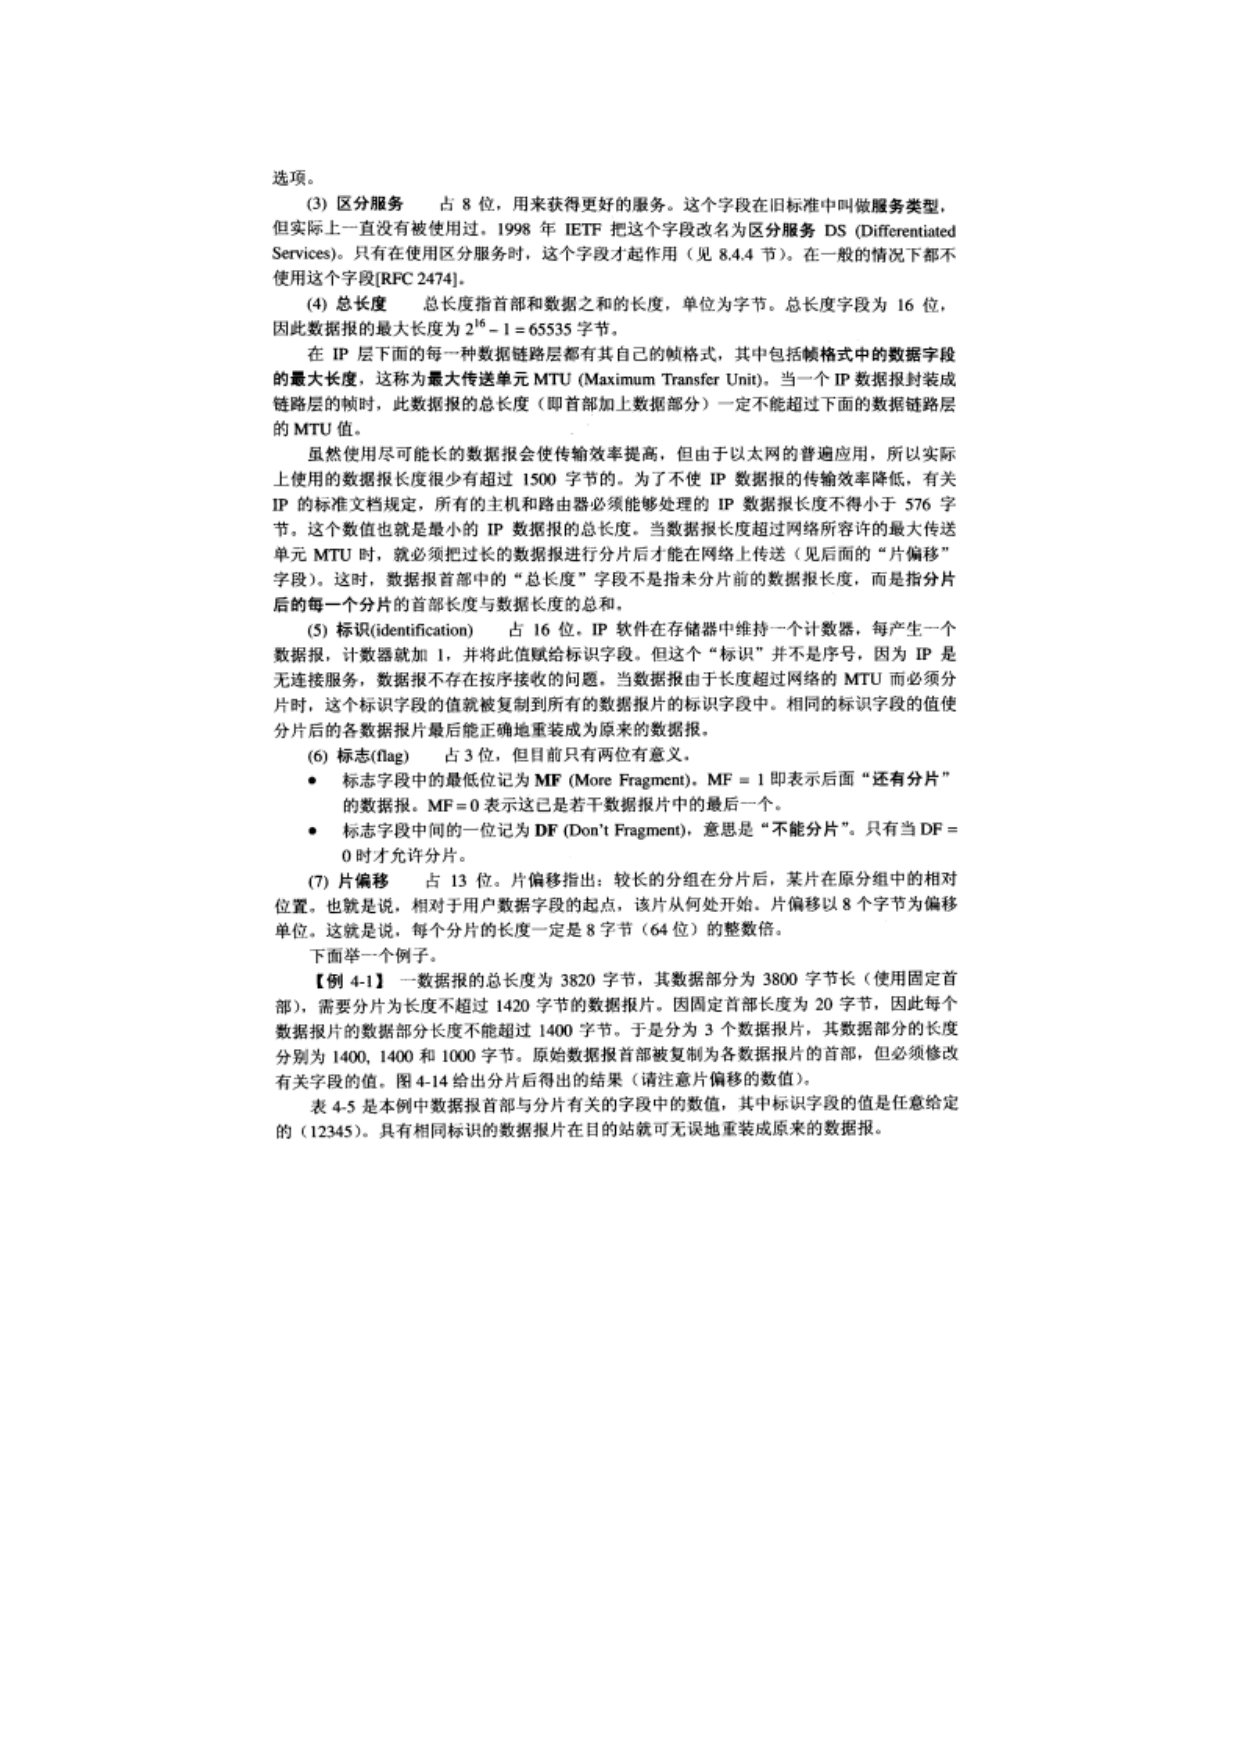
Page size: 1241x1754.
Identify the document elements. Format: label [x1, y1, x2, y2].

picture [260, 162, 981, 1142]
